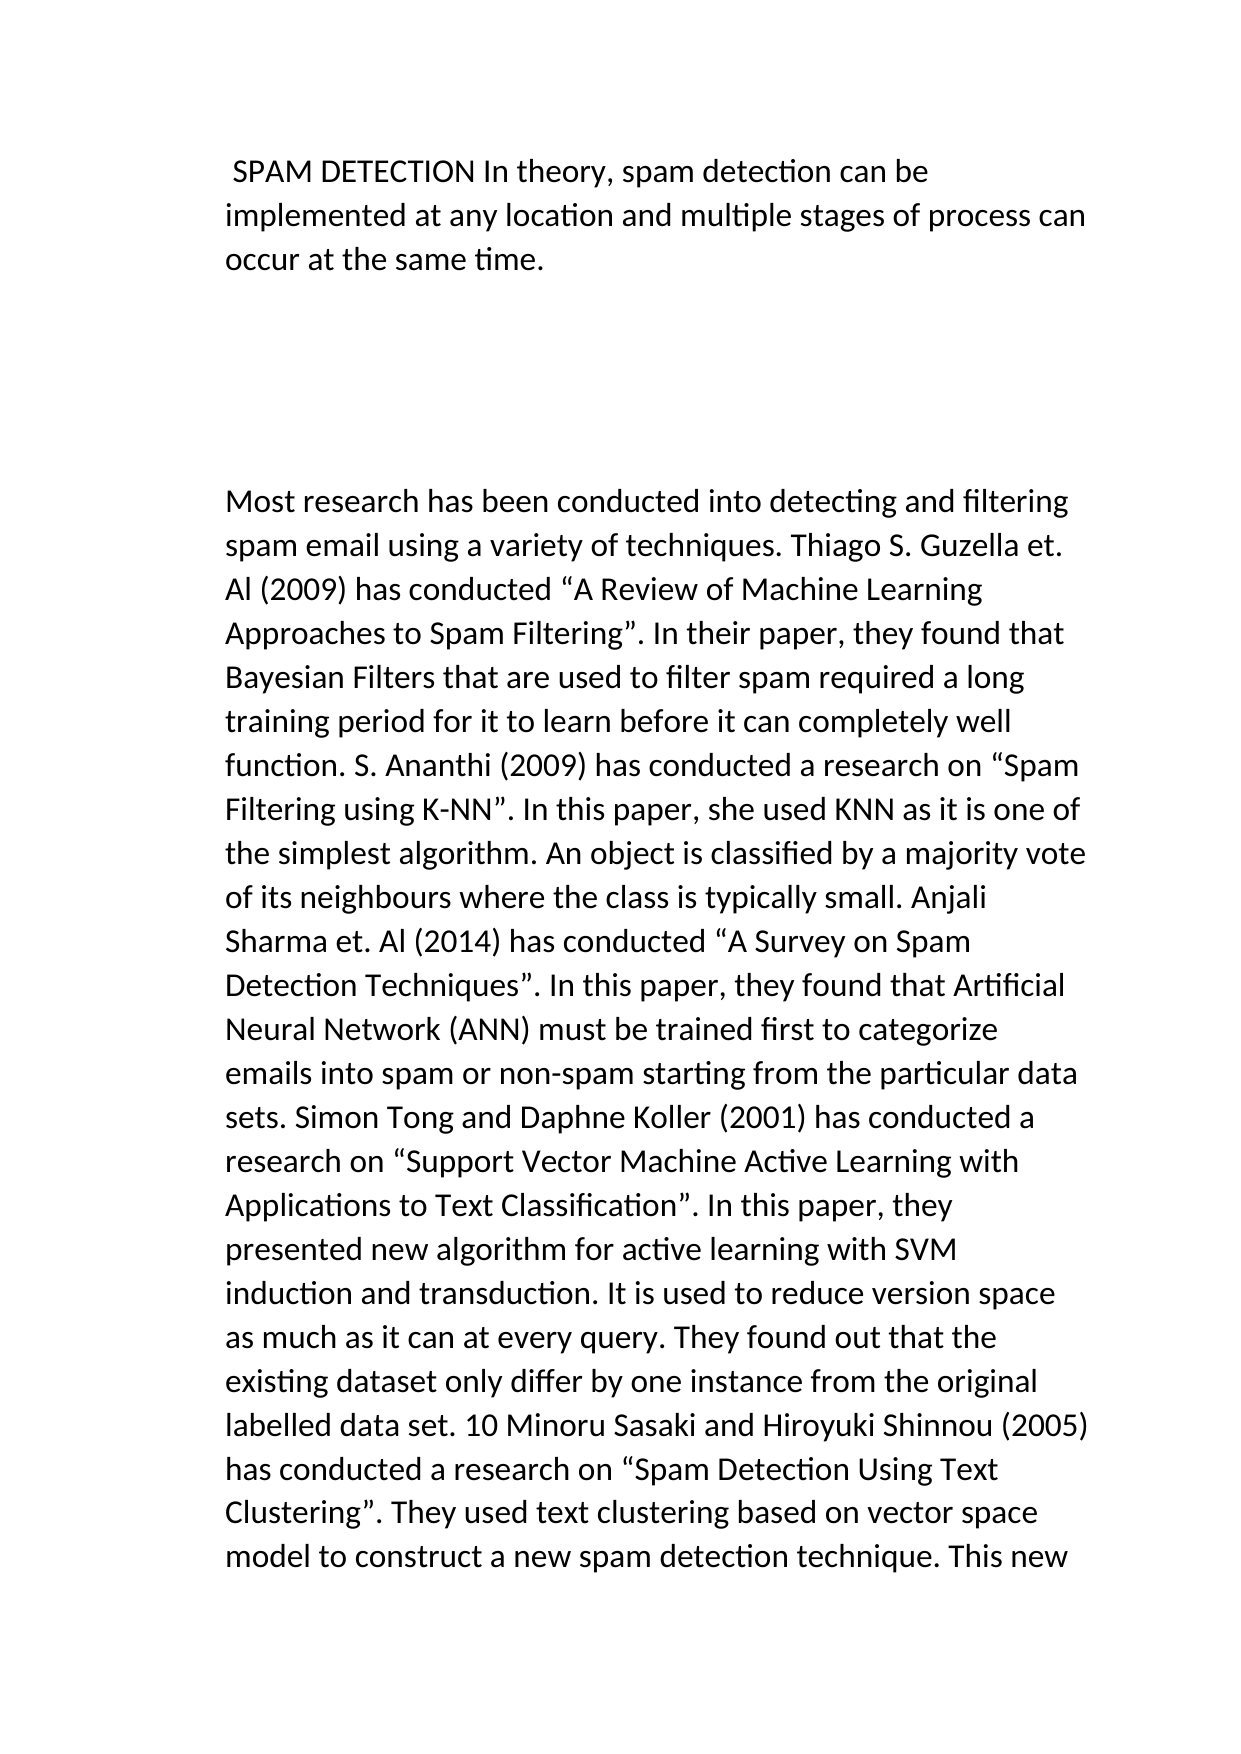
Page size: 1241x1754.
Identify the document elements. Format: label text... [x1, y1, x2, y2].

text SPAM DETECTION In theory, spam detection can be implemented at any location and multiple stages of process can occur at the same time. [225, 150, 1090, 279]
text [225, 480, 1090, 1576]
